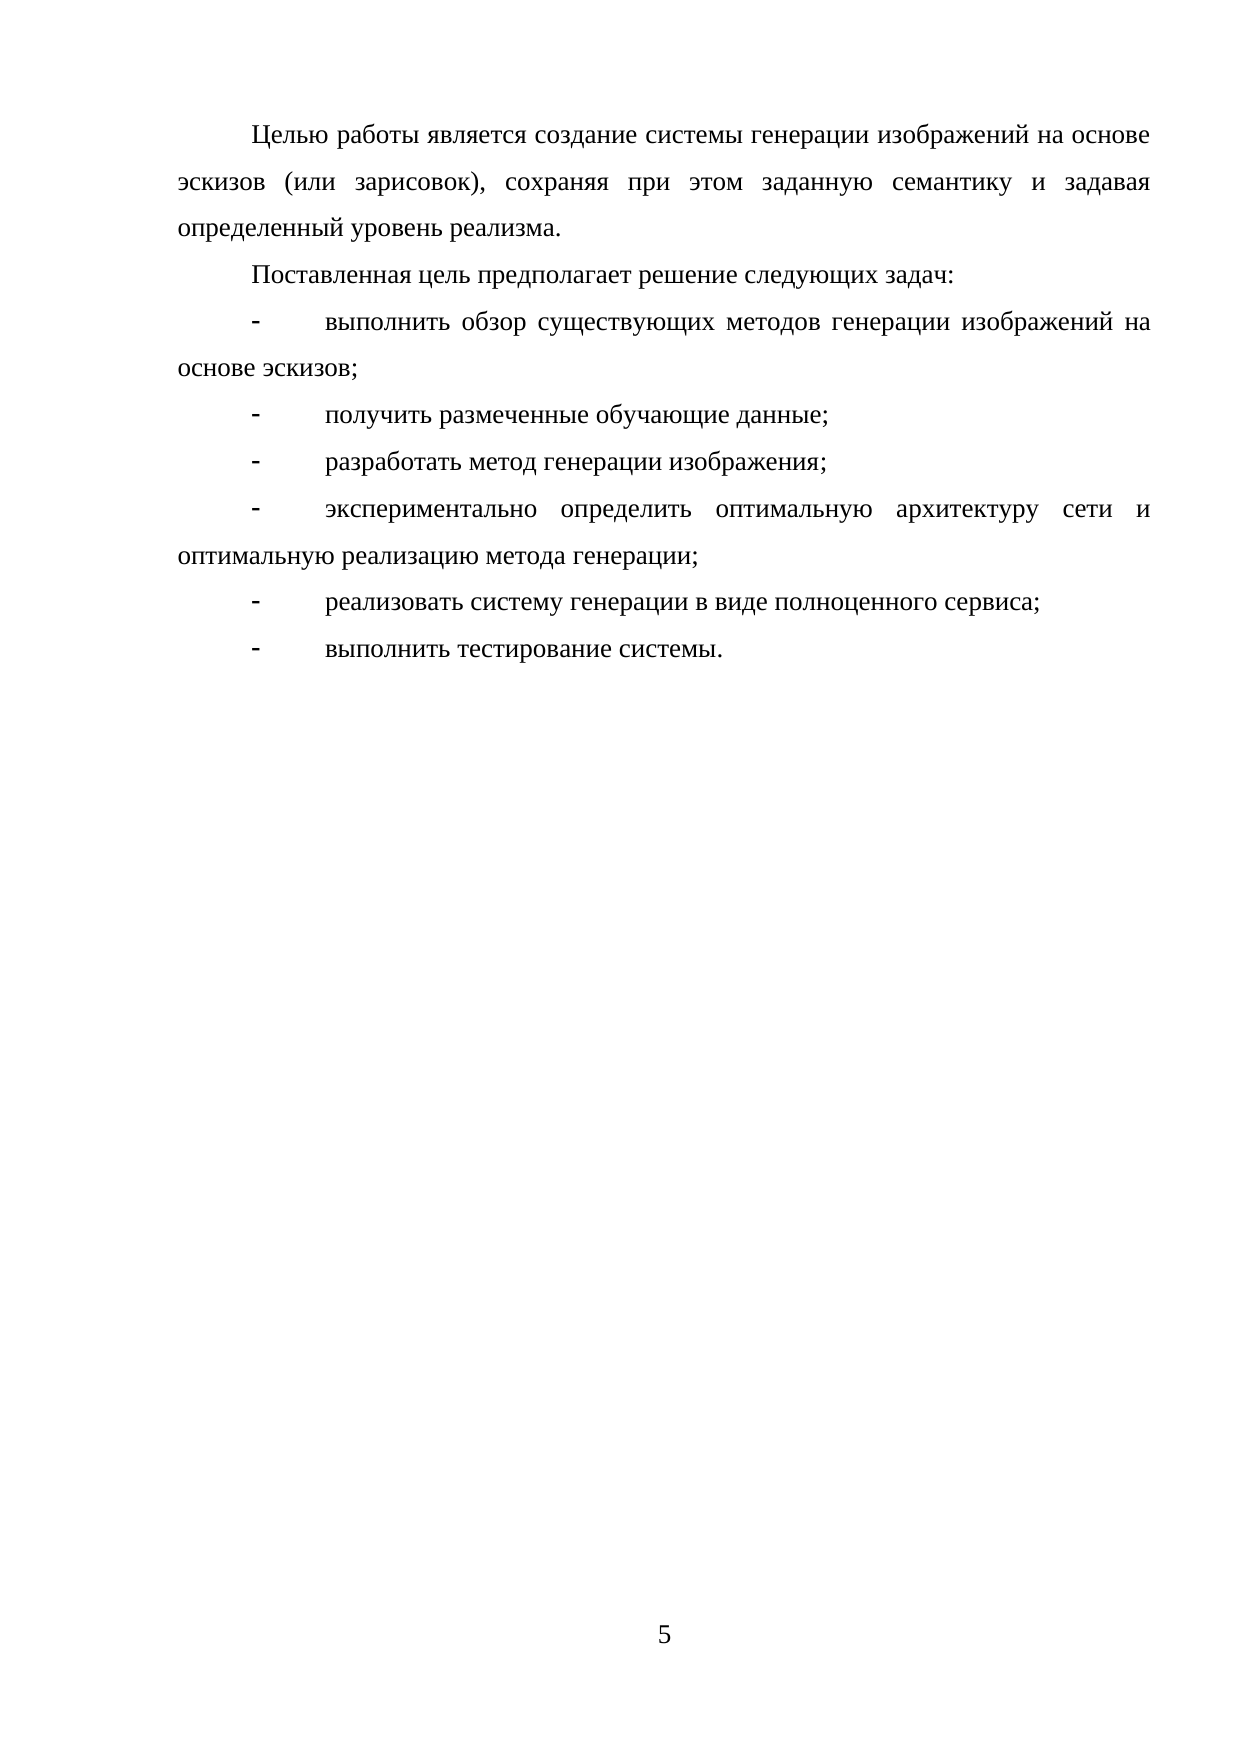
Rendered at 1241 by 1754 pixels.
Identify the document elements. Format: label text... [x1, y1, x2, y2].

list выполнить обзор существующих методов генерации изображений на основе эскизов; [177, 305, 1152, 383]
list получить размеченные обучающие данные; [177, 398, 1152, 429]
text Поставленная цель предполагает решение следующих задач: [177, 258, 1152, 289]
list реализовать систему генерации в виде полноценного сервиса; [177, 585, 1152, 617]
text Целью работы является создание системы генерации изображений на основе эскизов (или зарисовок), сохраняя при этом заданную семантику и задавая определенный уровень реализма. [177, 118, 1152, 243]
list разработать метод генерации изображения; [177, 445, 1152, 476]
list выполнить тестирование системы. [177, 632, 1152, 663]
list экспериментально определить оптимальную архитектуру сети и оптимальную реализацию метода генерации; [177, 492, 1152, 570]
